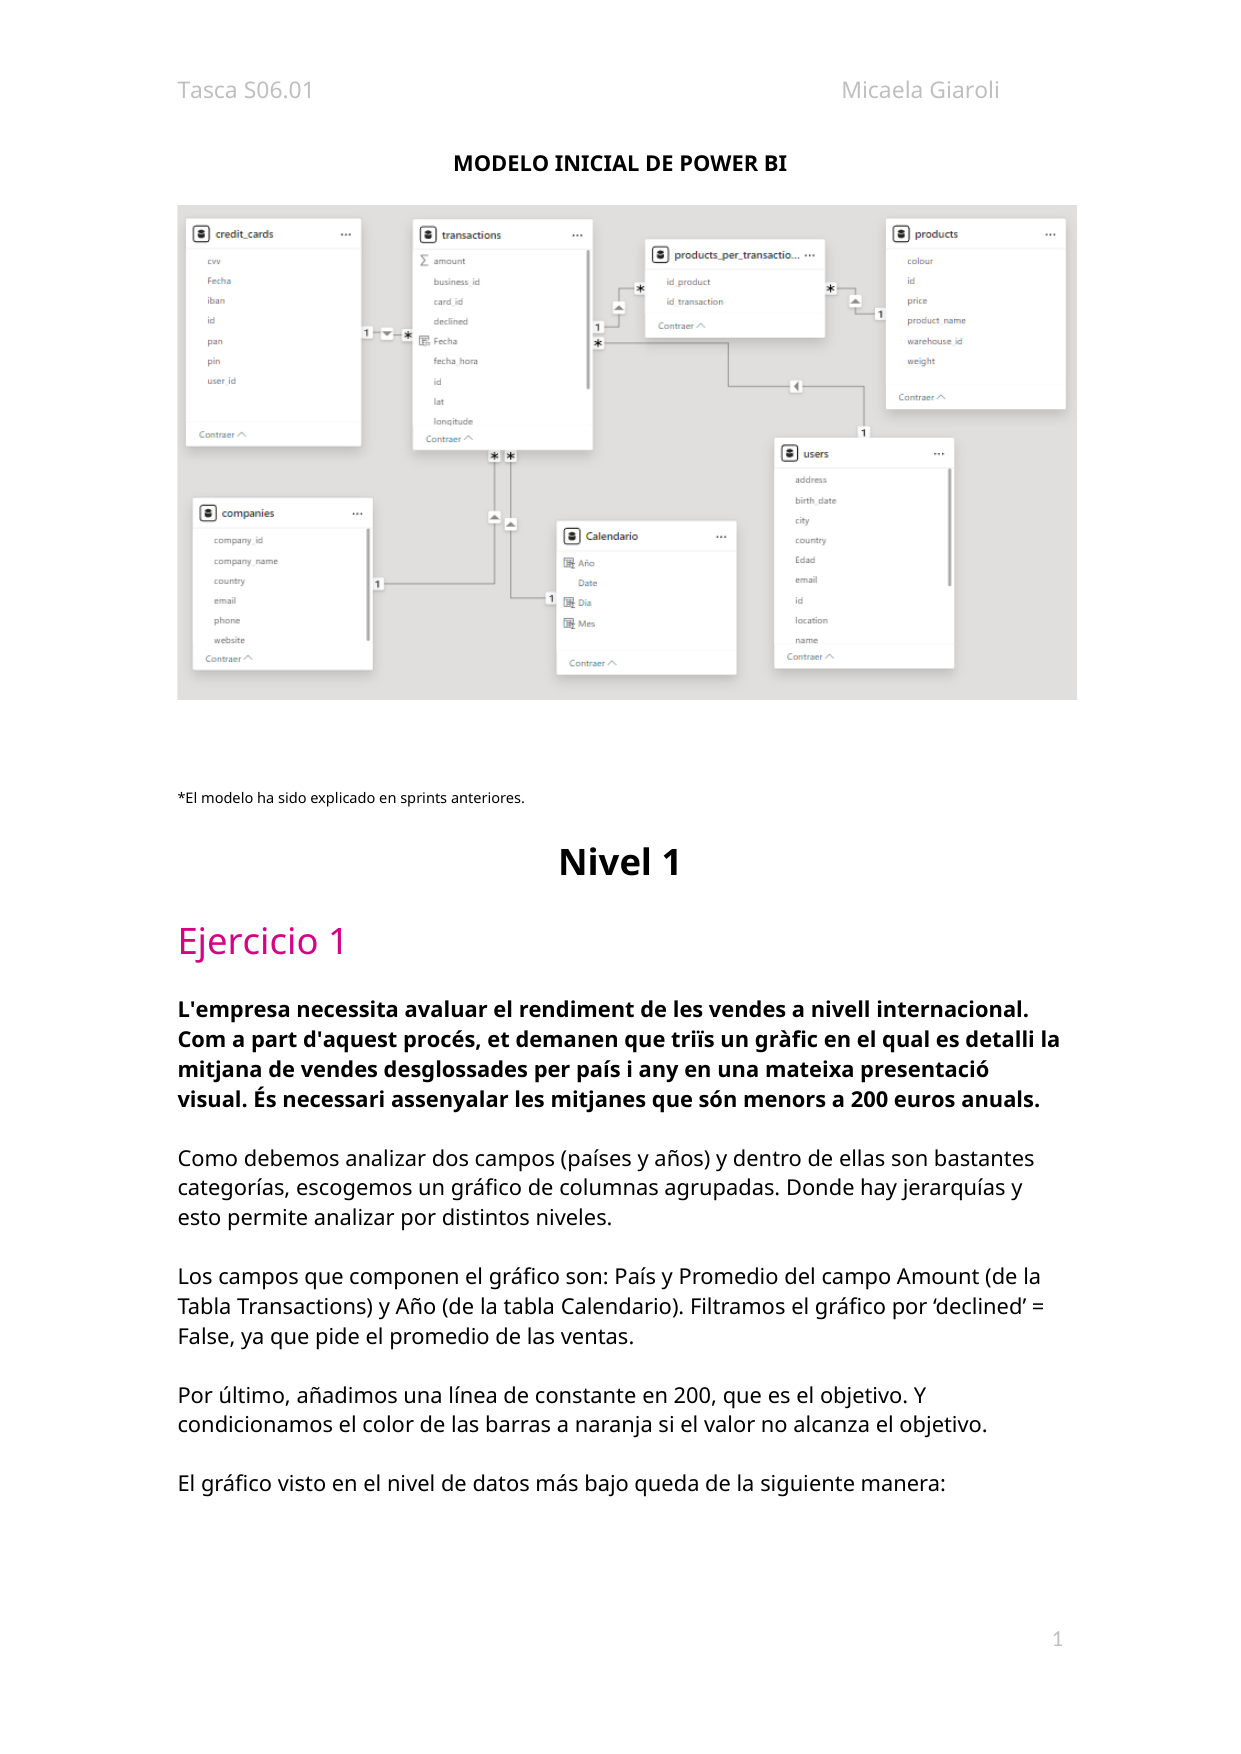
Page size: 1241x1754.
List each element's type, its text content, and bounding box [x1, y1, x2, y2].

picture [177, 205, 1078, 700]
subtitle Ejercicio 1 [177, 915, 1063, 965]
subtitle L'empresa necessita avaluar el rendiment de les vendes a nivell internacional. Com a part d'aquest procés, et demanen que triïs un gràfic en el qual es detalli la mitjana de vendes desglossades per país i any en una mateixa presentació visual. És necessari assenyalar les mitjanes que són menors a 200 euros anuals. [177, 994, 1063, 1113]
subtitle *El modelo ha sido explicado en sprints anteriores. [177, 787, 1063, 807]
subtitle Como debemos analizar dos campos (países y años) y dentro de ellas son bastantes categorías, escogemos un gráfico de columnas agrupadas. Donde hay jerarquías y esto permite analizar por distintos niveles. [177, 1142, 1063, 1232]
subtitle El gráfico visto en el nivel de datos más bajo queda de la siguiente manera: [177, 1468, 1063, 1498]
subtitle Por último, añadimos una línea de constante en 200, que es el objetivo. Y condicionamos el color de las barras a naranja si el valor no alcanza el objetivo. [177, 1379, 1063, 1439]
subtitle Nivel 1 [177, 836, 1063, 886]
subtitle MODELO INICIAL DE POWER BI [177, 148, 1063, 177]
subtitle Los campos que componen el gráfico son: País y Promedio del campo Amount (de la Tabla Transactions) y Año (de la tabla Calendario). Filtramos el gráfico por ‘declined’ = False, ya que pide el promedio de las ventas. [177, 1261, 1063, 1350]
